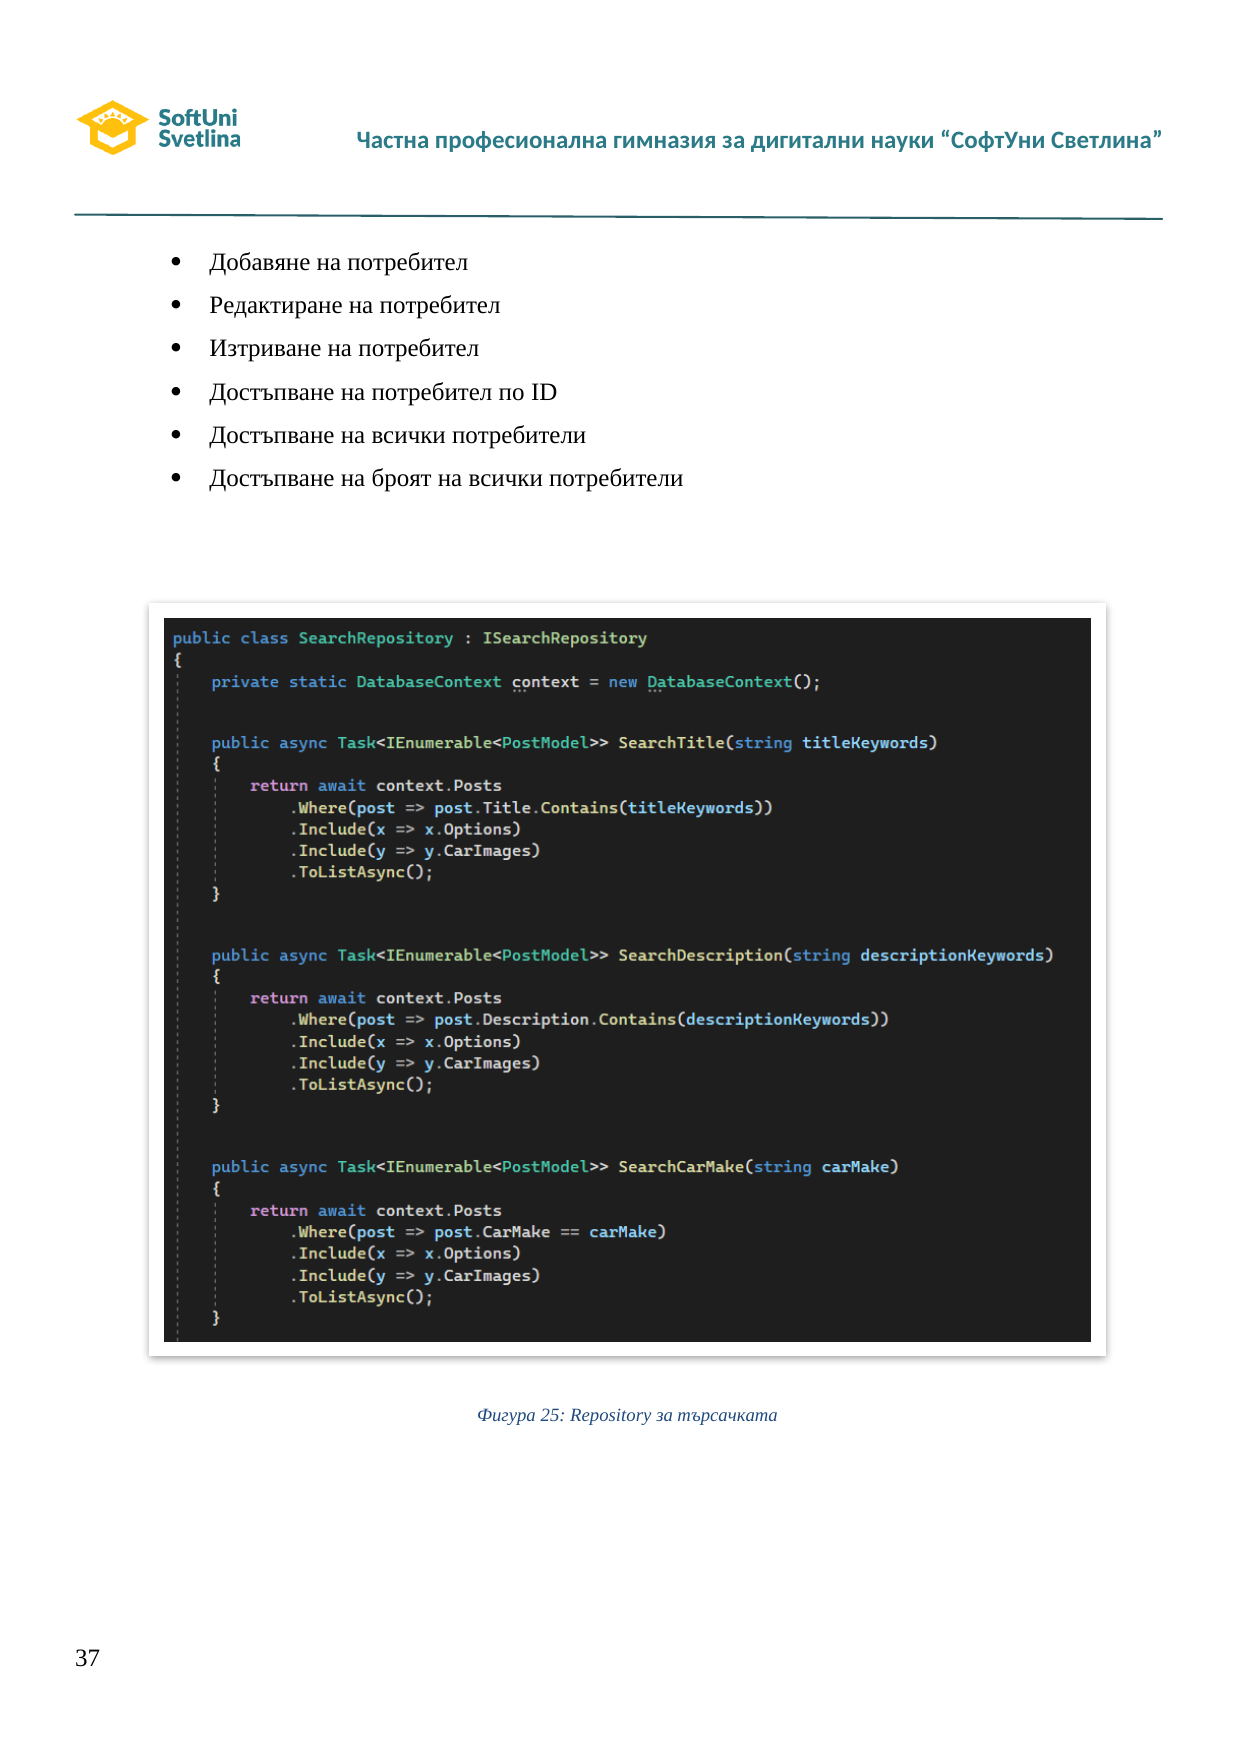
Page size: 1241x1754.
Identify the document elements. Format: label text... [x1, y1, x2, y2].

list Достъпване на потребител по ID [172, 377, 1122, 405]
list Редактиране на потребител [172, 290, 1122, 319]
list Добавяне на потребител [172, 247, 1122, 276]
picture [164, 618, 1091, 1342]
list Достъпване на броят на всички потребители [172, 463, 1122, 492]
list Изтриване на потребител [172, 333, 1122, 362]
list Достъпване на всички потребители [172, 420, 1122, 448]
picture [75, 100, 240, 155]
